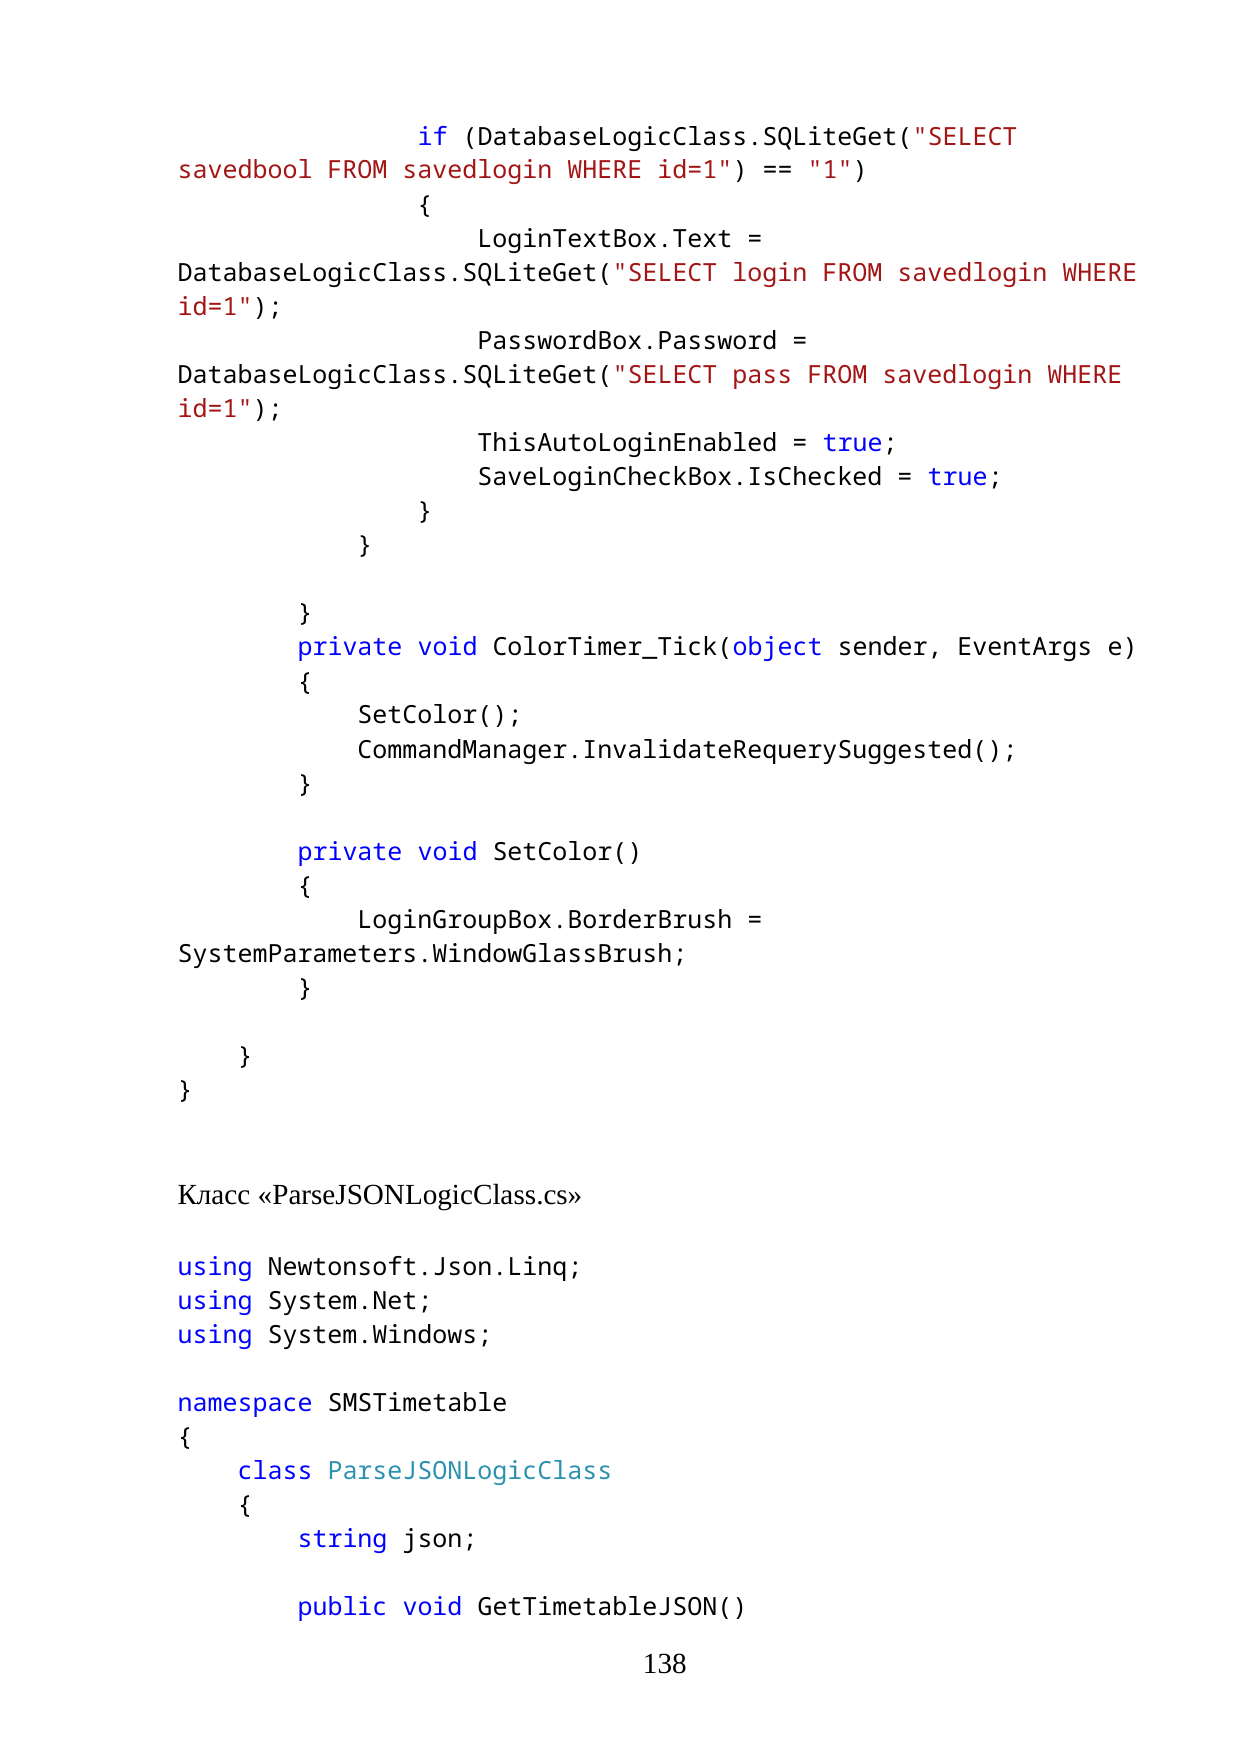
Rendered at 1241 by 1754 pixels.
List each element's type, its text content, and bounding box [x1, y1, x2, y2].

text { [177, 1487, 1152, 1521]
text } [177, 595, 1152, 629]
text LoginTextBox.Text = DatabaseLogicClass.SQLiteGet("SELECT login FROM savedlogin WHERE id=1"); [177, 220, 1152, 322]
text class ParseJSONLogicClass [177, 1453, 1152, 1487]
text } [177, 527, 1152, 561]
text public void GetTimetableJSON() [177, 1589, 1152, 1623]
text LoginGroupBox.BorderBrush = SystemParameters.WindowGlassBrush; [177, 902, 1152, 970]
text PasswordBox.Password = DatabaseLogicClass.SQLiteGet("SELECT pass FROM savedlogin WHERE id=1"); [177, 322, 1152, 425]
text using Newtonsoft.Json.Linq; [177, 1248, 1152, 1282]
text } [177, 1038, 1152, 1072]
text if (DatabaseLogicClass.SQLiteGet("SELECT savedbool FROM savedlogin WHERE id=1") == "1") [177, 118, 1152, 186]
text SaveLoginCheckBox.IsChecked = true; [177, 459, 1152, 493]
text SetColor(); [177, 697, 1152, 731]
text { [177, 867, 1152, 902]
text { [177, 663, 1152, 697]
text using System.Windows; [177, 1316, 1152, 1350]
text { [177, 1418, 1152, 1453]
text } [177, 970, 1152, 1004]
text namespace SMSTimetable [177, 1384, 1152, 1418]
text using System.Net; [177, 1282, 1152, 1316]
text private void ColorTimer_Tick(object sender, EventArgs e) [177, 629, 1152, 663]
text } [177, 765, 1152, 799]
text ThisAutoLoginEnabled = true; [177, 425, 1152, 459]
text } [177, 1072, 1152, 1106]
text CommandManager.InvalidateRequerySuggested(); [177, 731, 1152, 765]
text } [177, 493, 1152, 527]
text private void SetColor() [177, 833, 1152, 867]
text { [177, 186, 1152, 220]
text string json; [177, 1521, 1152, 1555]
text Класс «ParseJSONLogicClass.cs» [177, 1177, 1152, 1211]
